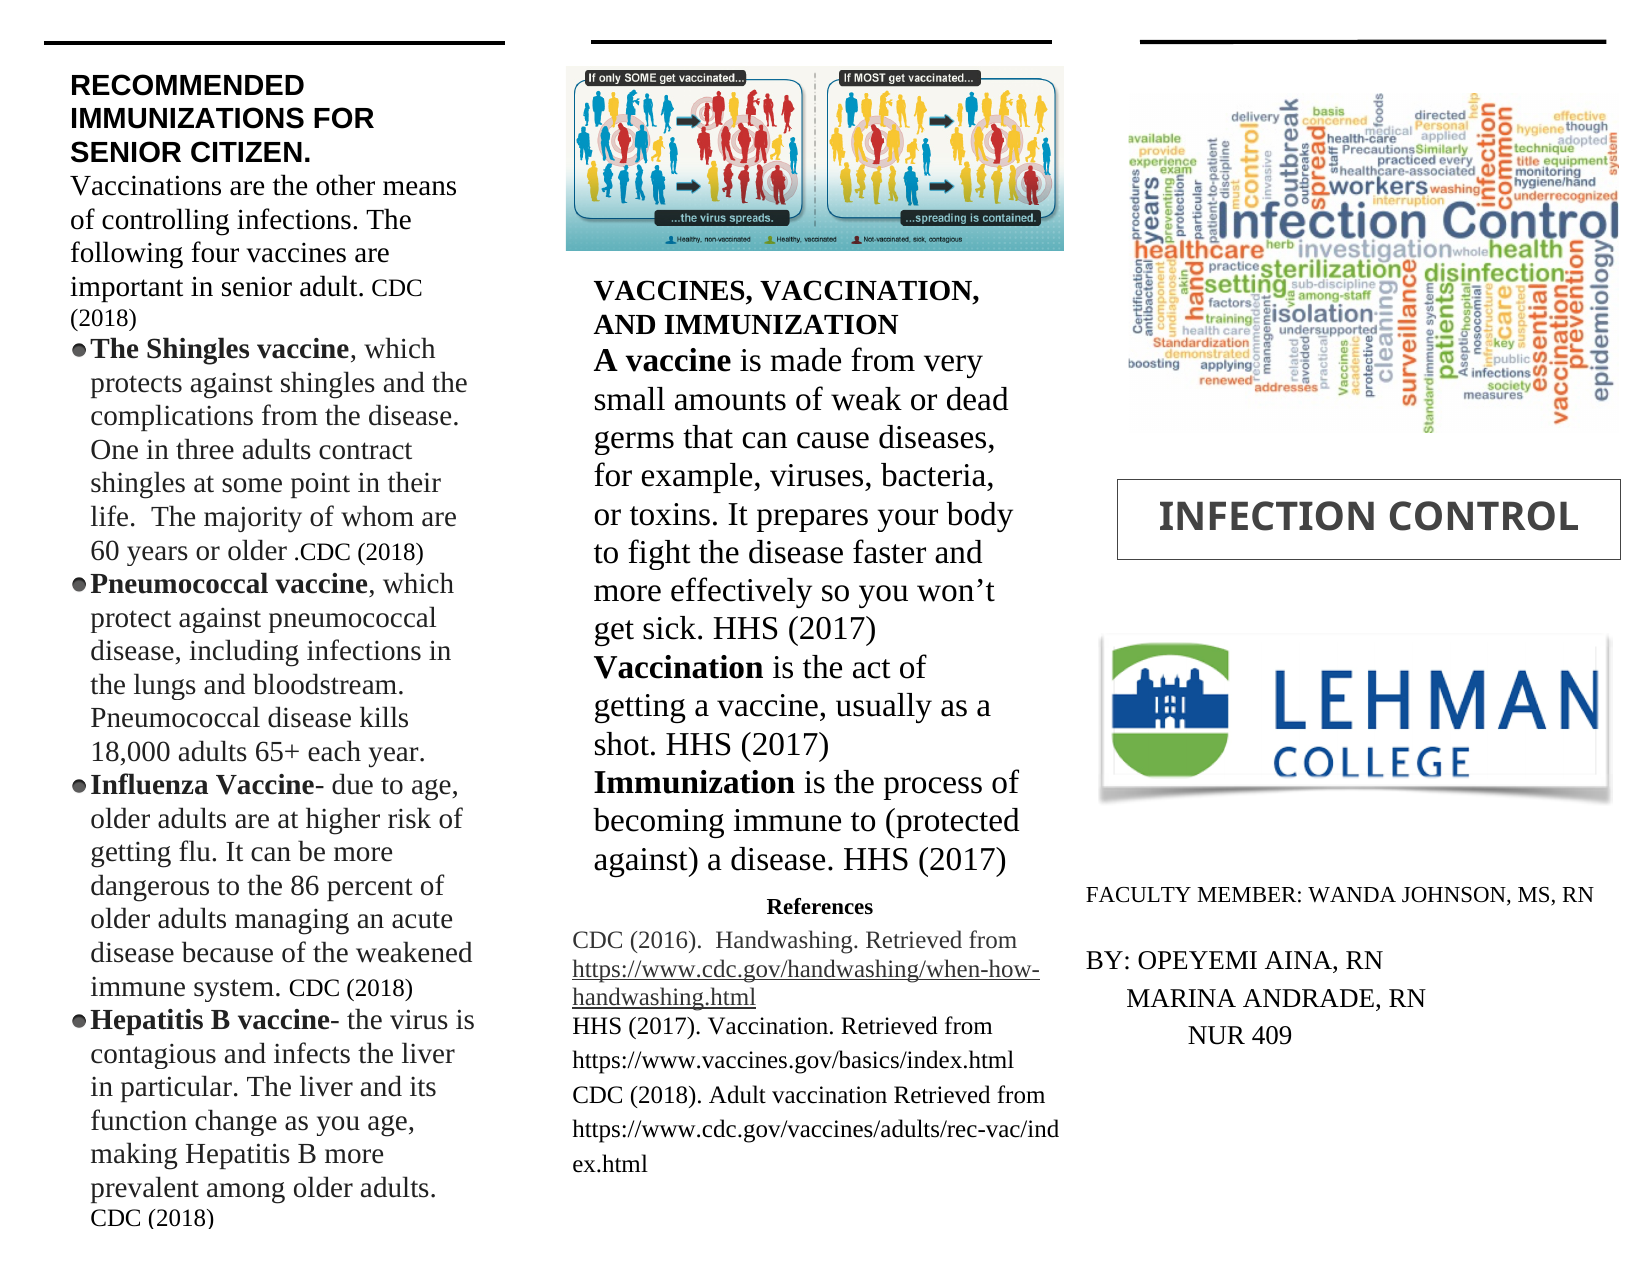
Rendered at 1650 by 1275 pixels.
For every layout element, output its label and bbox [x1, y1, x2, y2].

picture [71, 342, 87, 359]
picture [71, 778, 87, 795]
picture [1098, 633, 1650, 1057]
picture [71, 576, 87, 594]
picture [71, 1013, 87, 1030]
picture [1127, 93, 1619, 433]
picture [565, 66, 1064, 251]
